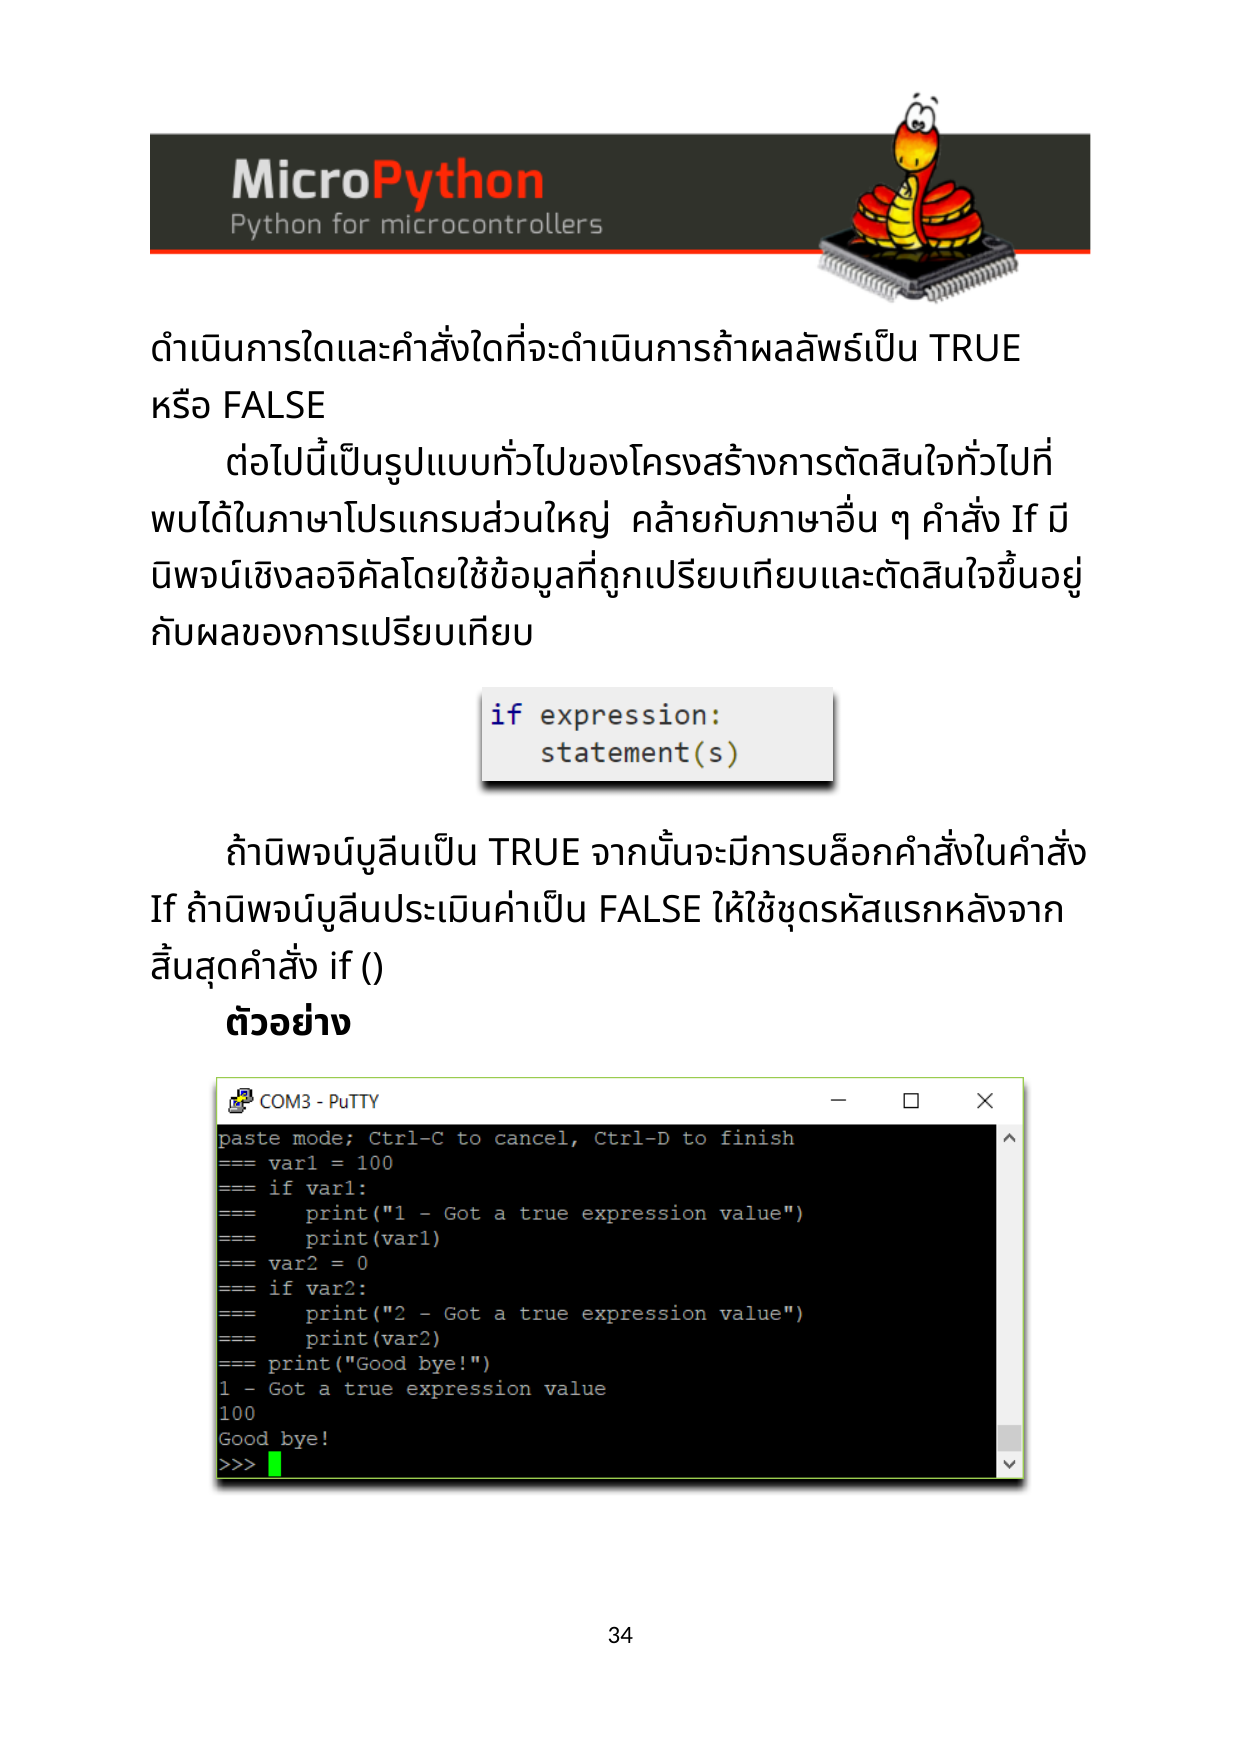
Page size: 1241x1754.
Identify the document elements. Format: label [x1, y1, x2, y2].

picture [150, 73, 1091, 322]
picture [216, 1077, 1024, 1479]
picture [482, 687, 833, 781]
